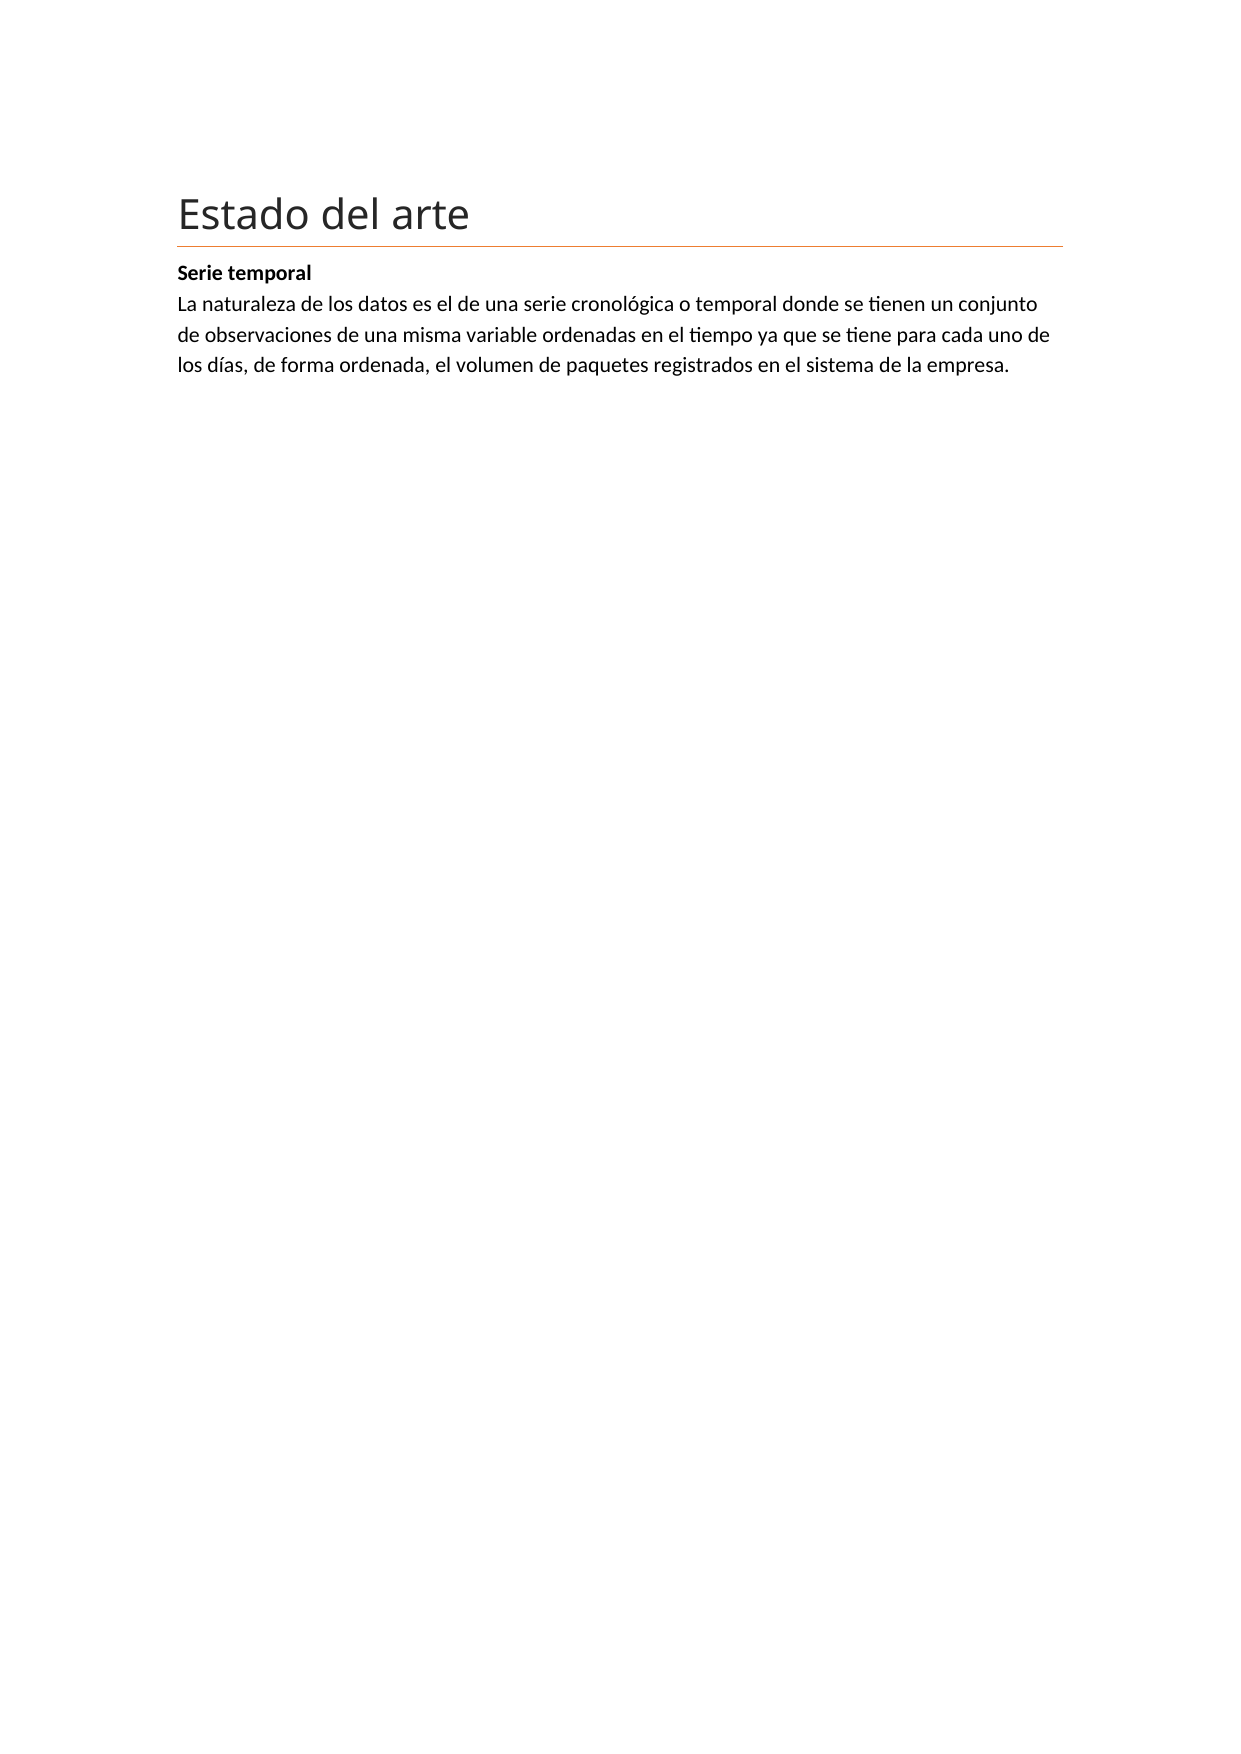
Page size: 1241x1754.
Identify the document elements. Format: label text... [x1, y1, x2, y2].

text Serie temporal La naturaleza de los datos es el de una serie cronológica o temporal donde se tienen un conjunto de observaciones de una misma variable ordenadas en el tiempo ya que se tiene para cada uno de los días, de forma ordenada, el volumen de paquetes registrados en el sistema de la empresa. [177, 259, 1063, 378]
subtitle Estado del arte [177, 185, 1063, 246]
